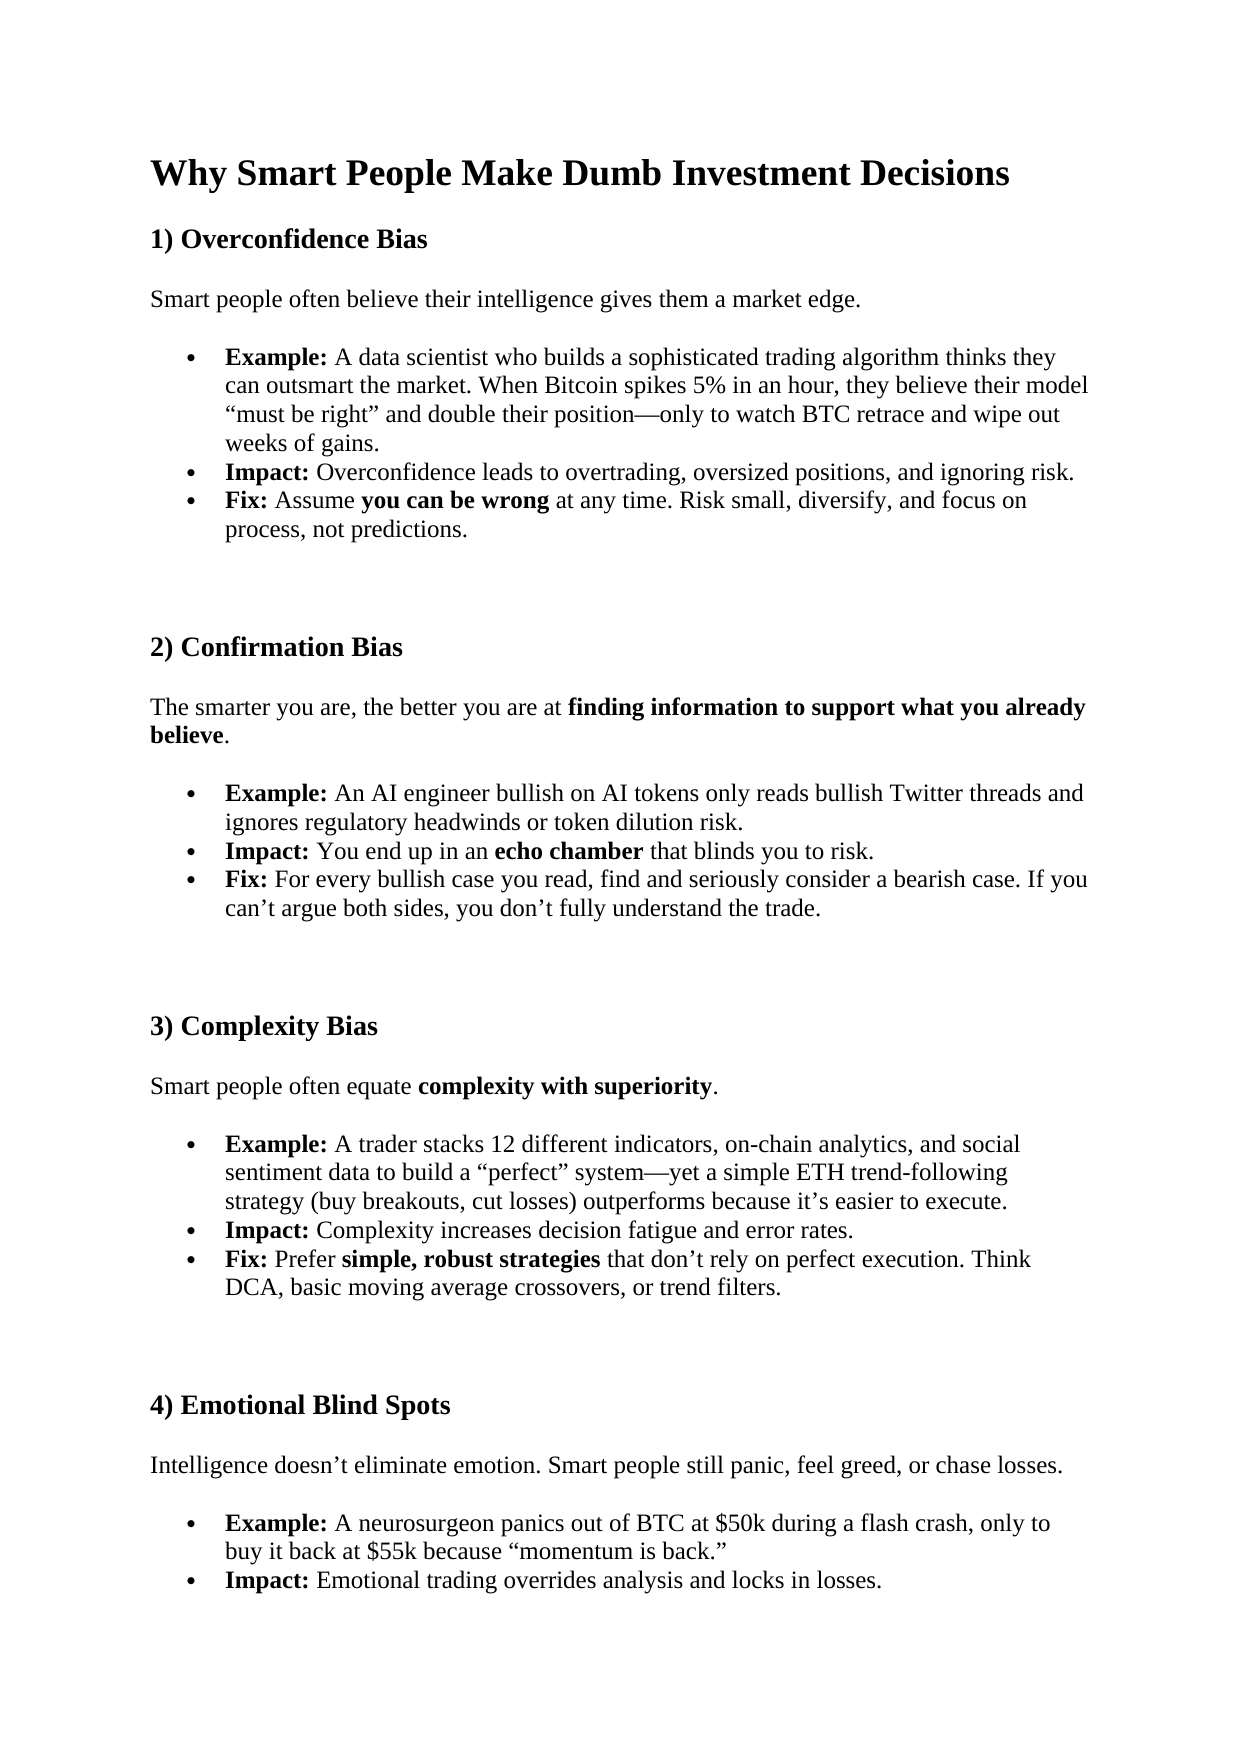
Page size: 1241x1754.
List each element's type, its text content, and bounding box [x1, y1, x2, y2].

text Why Smart People Make Dumb Investment Decisions [150, 150, 1090, 193]
list Fix: For every bullish case you read, find and seriously consider a bearish case. If you can’t argue both sides, you don’t fully understand the trade. [187, 864, 1090, 922]
text Intelligence doesn’t eliminate emotion. Smart people still panic, feel greed, or chase losses. [150, 1450, 1090, 1478]
list Example: A data scientist who builds a sophisticated trading algorithm thinks they can outsmart the market. When Bitcoin spikes 5% in an hour, they believe their model “must be right” and double their position—only to watch BTC retrace and wipe out weeks of gains. [187, 342, 1090, 457]
text 4) Emotional Blind Spots [150, 1388, 1090, 1421]
text Smart people often believe their intelligence gives them a market edge. [150, 284, 1090, 313]
list Impact: Overconfidence leads to overtrading, oversized positions, and ignoring risk. [187, 457, 1090, 486]
list Example: A trader stacks 12 different indicators, on-chain analytics, and social sentiment data to build a “perfect” system—yet a simple ETH trend-following strategy (buy breakouts, cut losses) outperforms because it’s easier to execute. [187, 1129, 1090, 1215]
text 3) Complexity Bias [150, 1009, 1090, 1042]
text 1) Overconfidence Bias [150, 222, 1090, 255]
list Fix: Prefer simple, robust strategies that don’t rely on perfect execution. Think DCA, basic moving average crossovers, or trend filters. [187, 1244, 1090, 1301]
list Impact: Emotional trading overrides analysis and locks in losses. [187, 1565, 1090, 1594]
list Fix: Assume you can be wrong at any time. Risk small, diversify, and focus on process, not predictions. [187, 486, 1090, 543]
text 2) Confirmation Bias [150, 630, 1090, 662]
list Example: An AI engineer bullish on AI tokens only reads bullish Twitter threads and ignores regulatory headwinds or token dilution risk. [187, 778, 1090, 836]
text Smart people often equate complexity with superiority. [150, 1071, 1090, 1099]
list Impact: Complexity increases decision fatigue and error rates. [187, 1215, 1090, 1244]
list Example: A neurosurgeon panics out of BTC at $50k during a flash crash, only to buy it back at $55k because “momentum is back.” [187, 1508, 1090, 1565]
text The smarter you are, the better you are at finding information to support what you already believe. [150, 692, 1090, 749]
list Impact: You end up in an echo chamber that blinds you to risk. [187, 836, 1090, 864]
